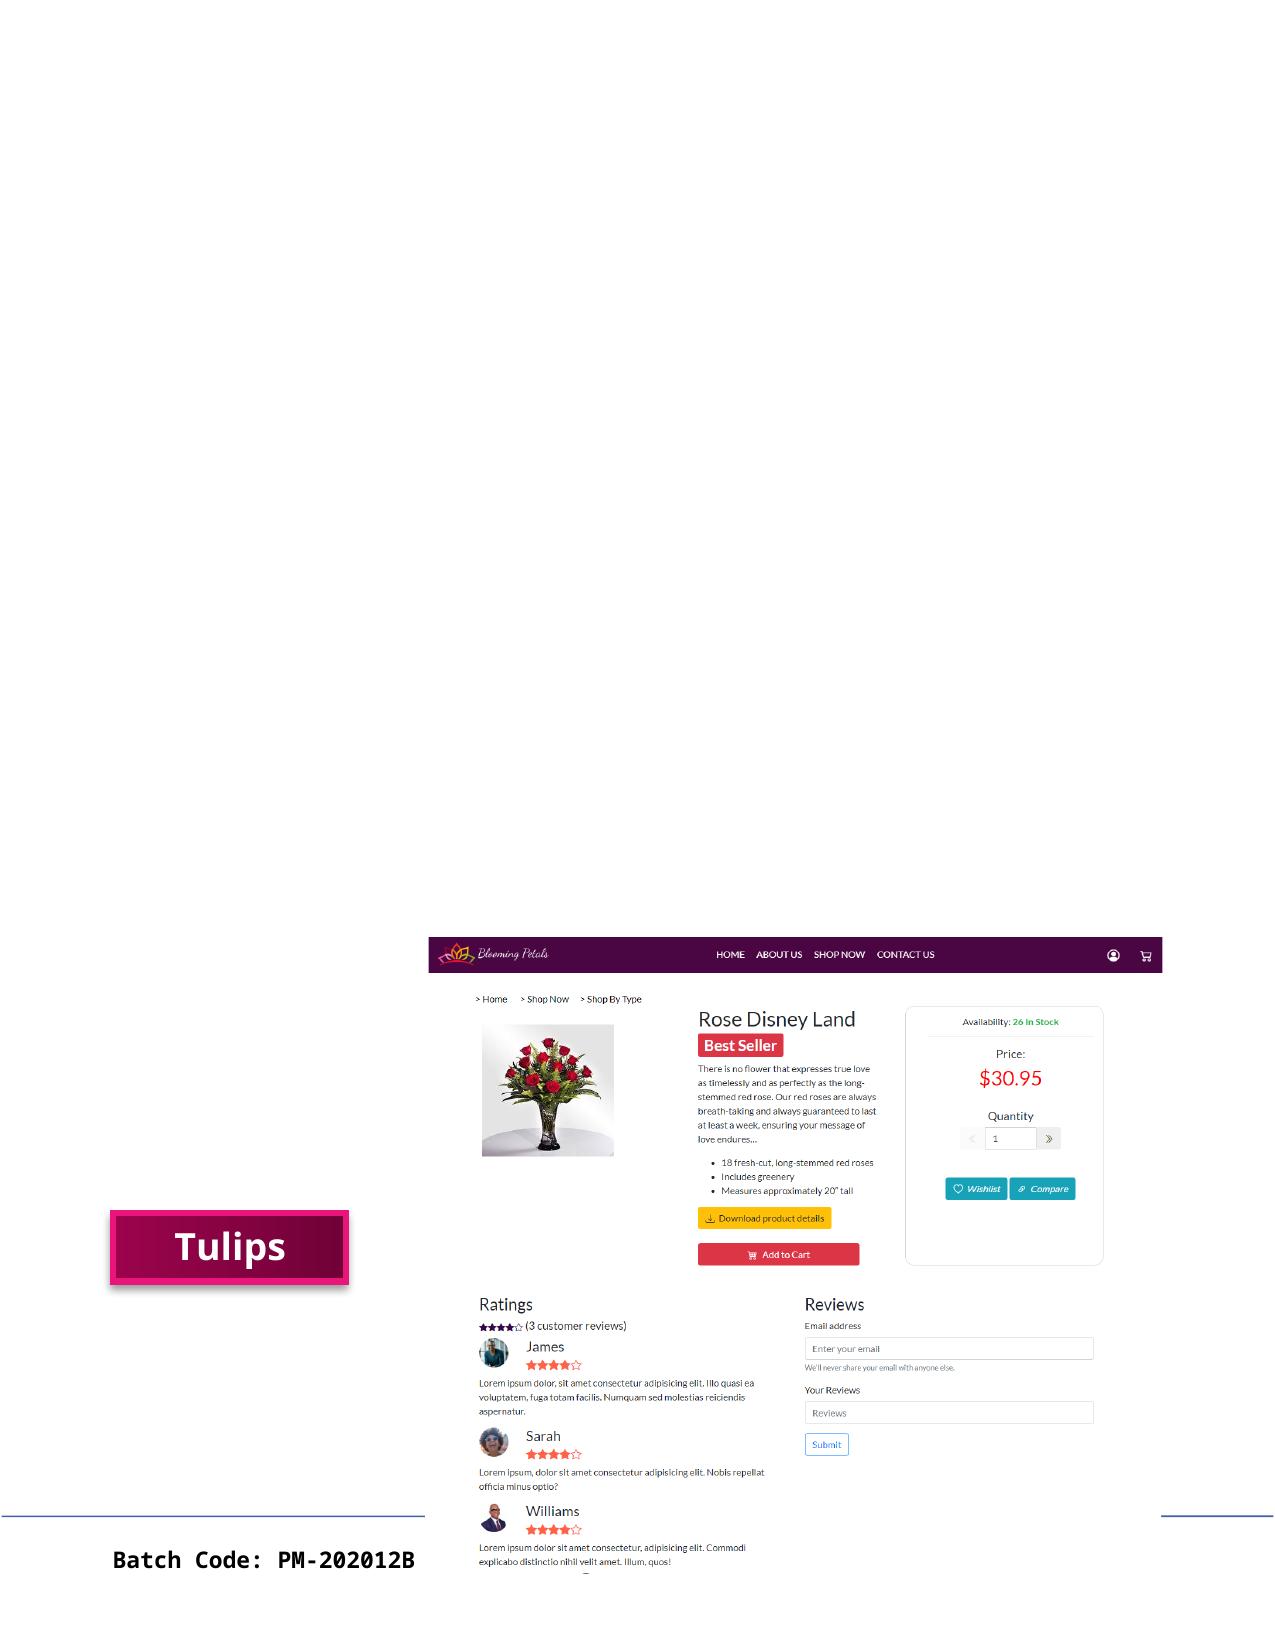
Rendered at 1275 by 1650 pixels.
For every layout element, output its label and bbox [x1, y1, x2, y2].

picture [425, 937, 1163, 1573]
